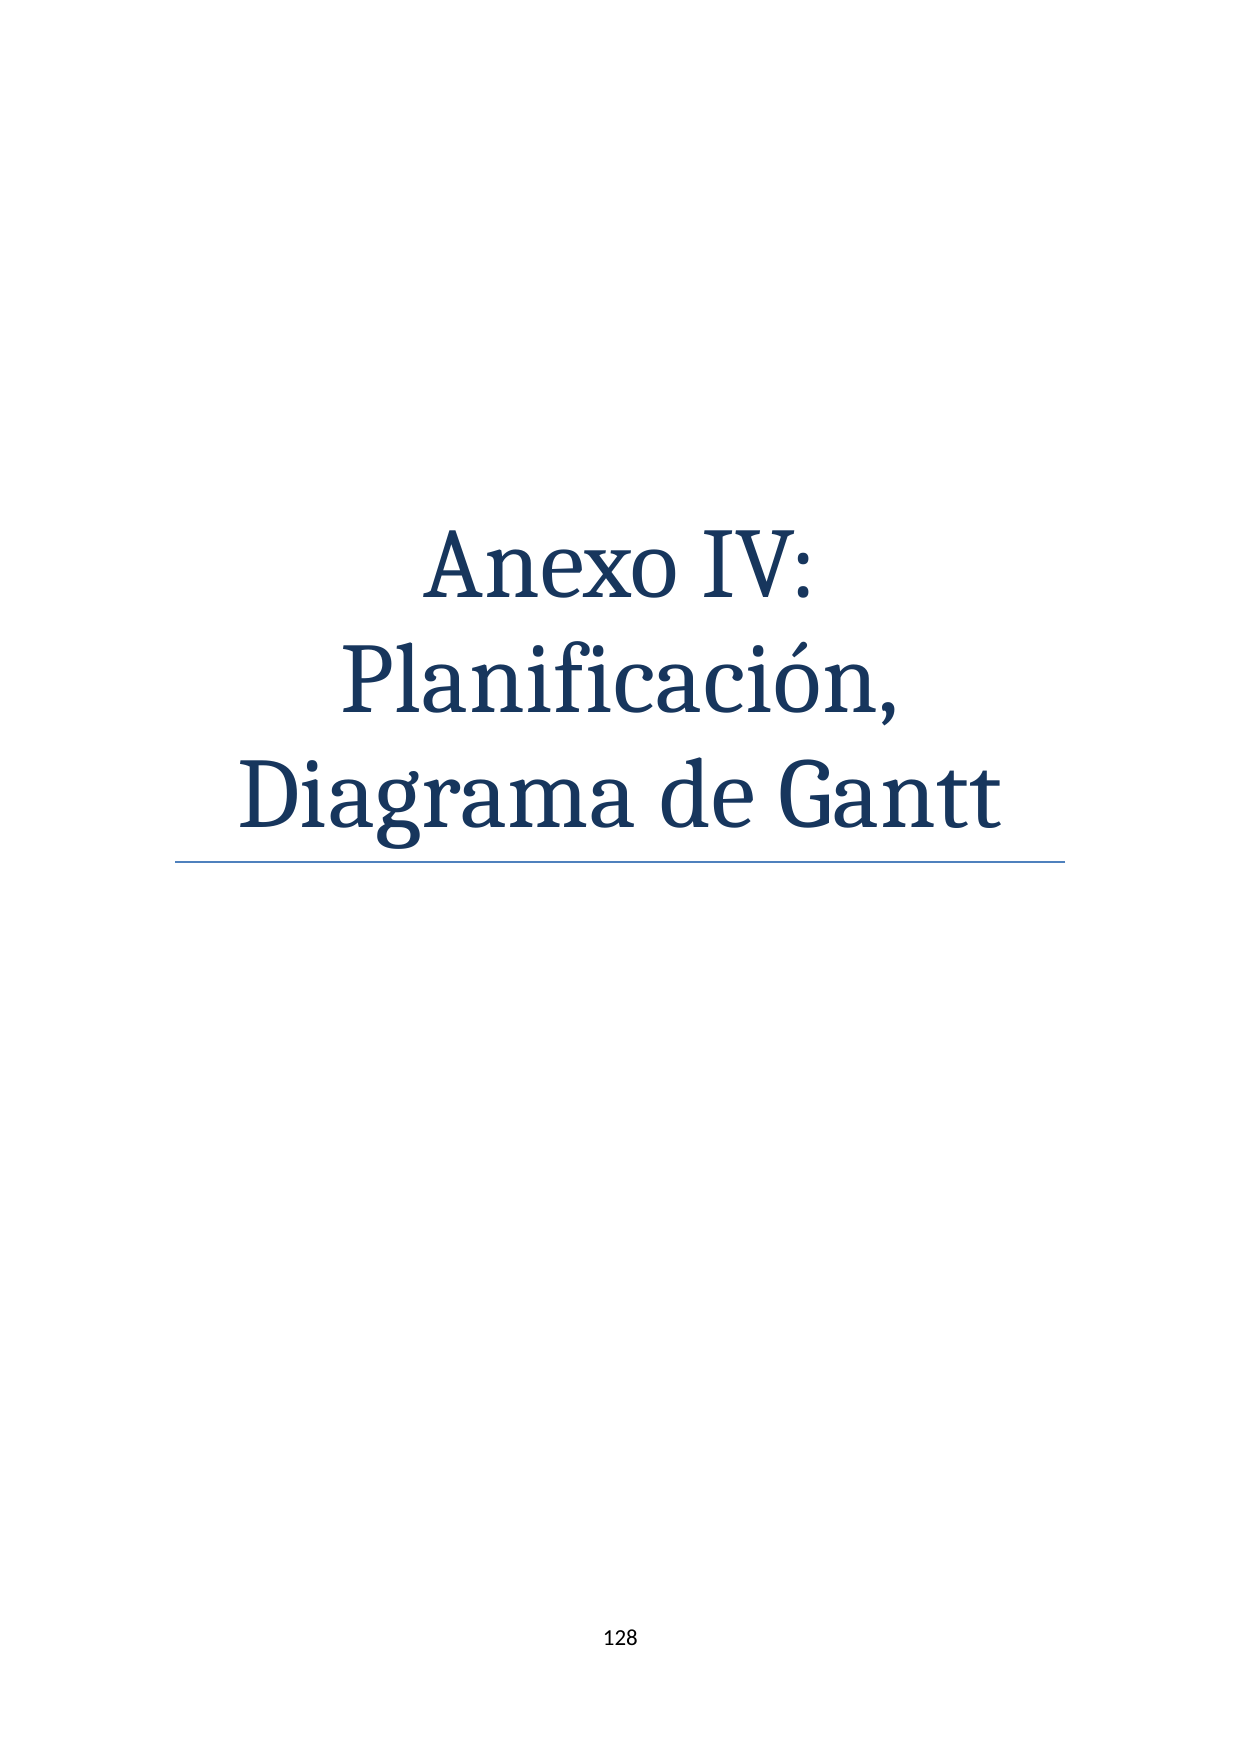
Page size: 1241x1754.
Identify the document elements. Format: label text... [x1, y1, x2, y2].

title Anexo IV: Planificación, Diagrama de Gantt [175, 507, 1065, 861]
